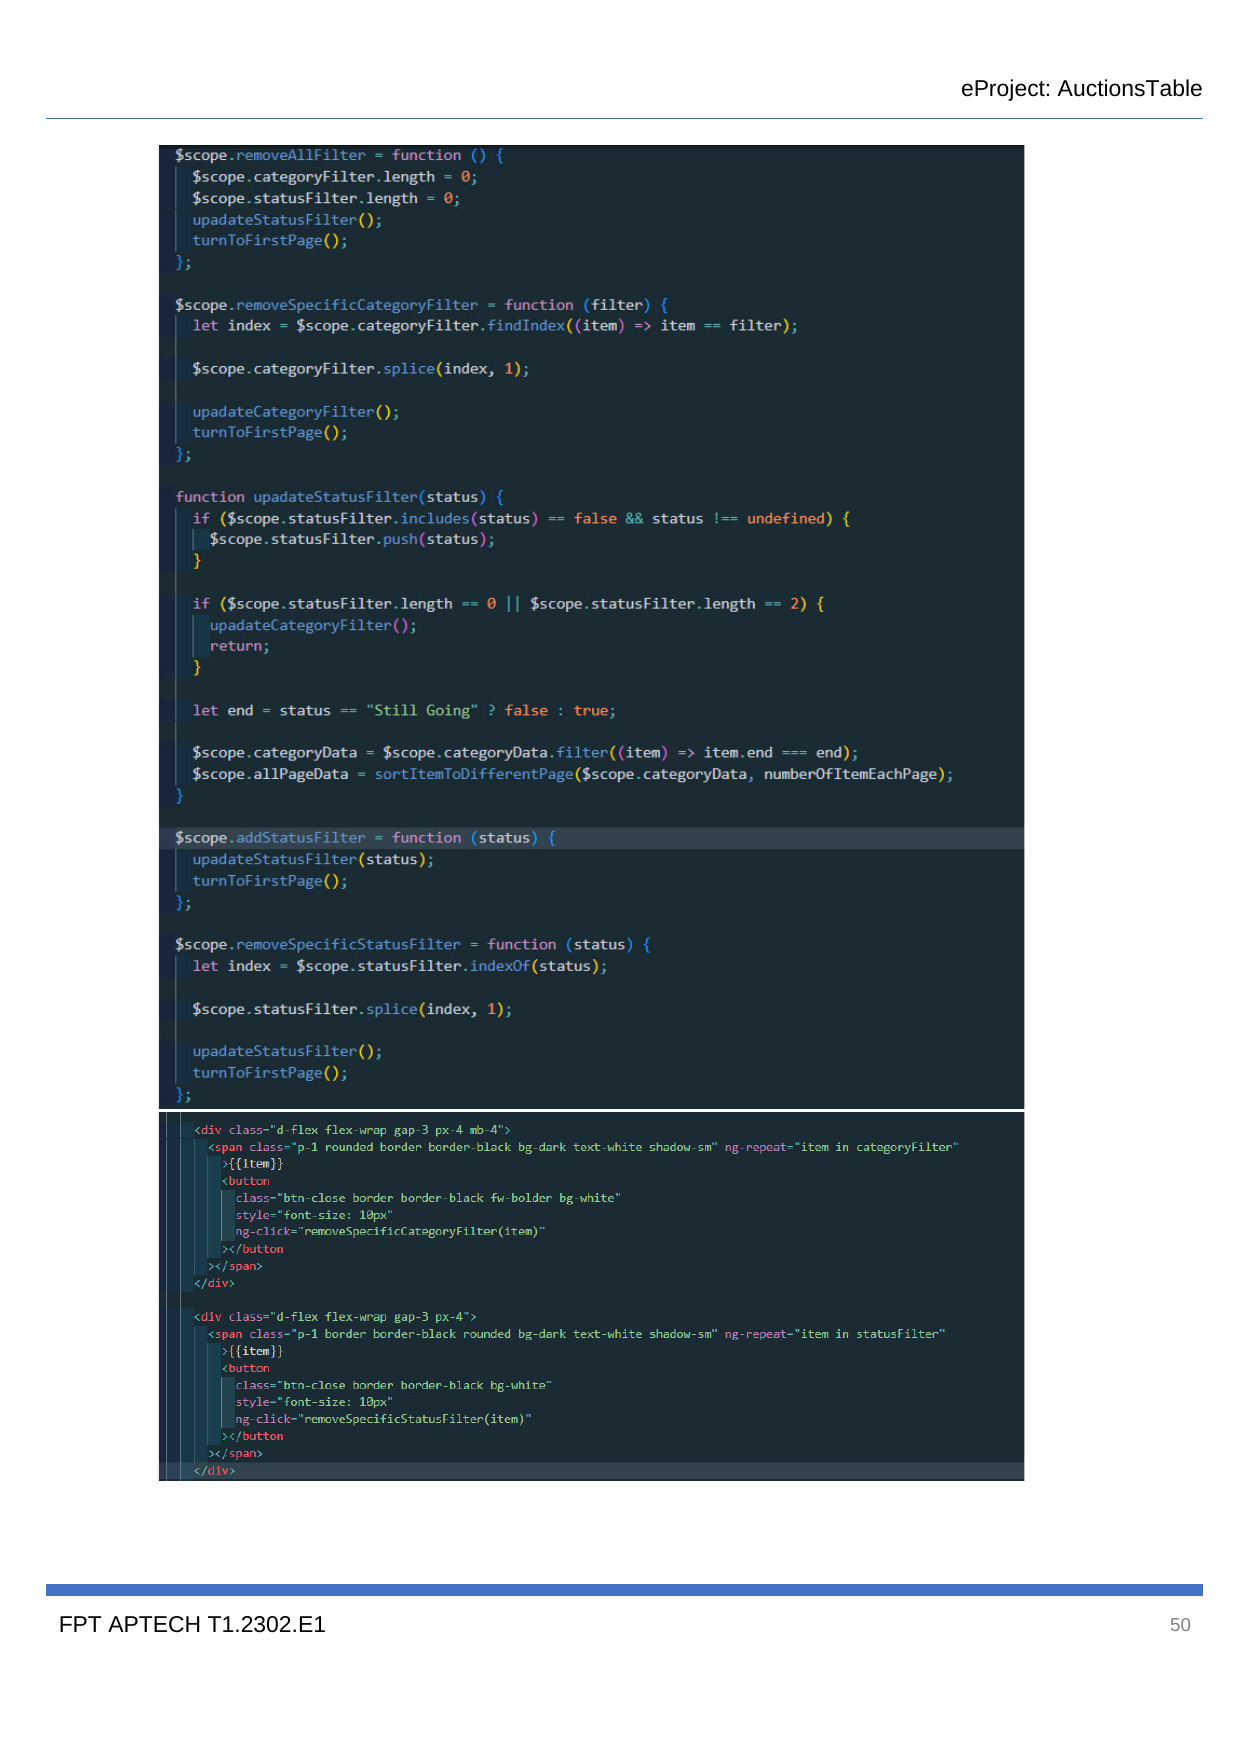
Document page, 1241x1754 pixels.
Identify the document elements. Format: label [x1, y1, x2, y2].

picture [158, 145, 1025, 1109]
picture [158, 1112, 1025, 1481]
